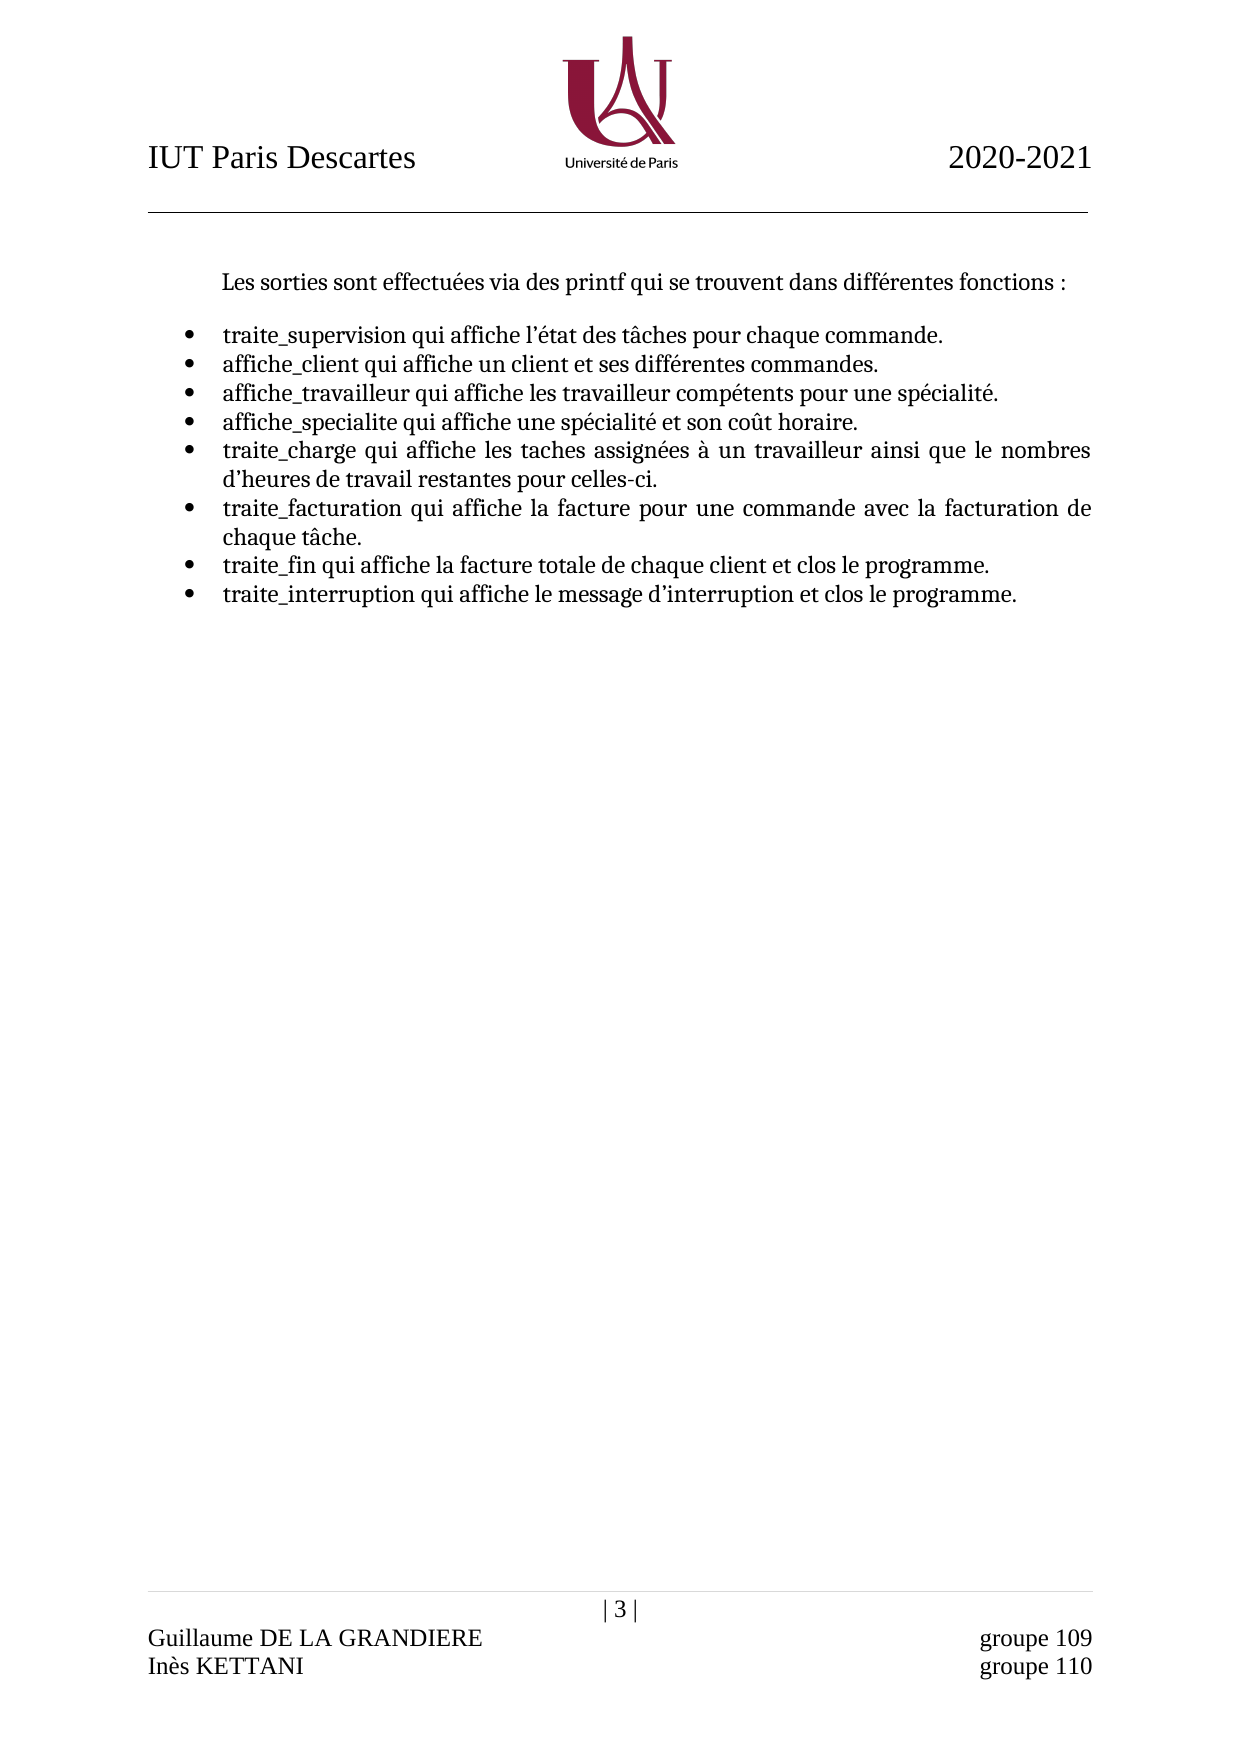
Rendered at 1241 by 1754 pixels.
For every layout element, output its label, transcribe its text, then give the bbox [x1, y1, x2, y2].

list affiche_client qui affiche un client et ses différentes commandes. [185, 350, 1093, 379]
list traite_interruption qui affiche le message d’interruption et clos le programme. [185, 580, 1093, 609]
text Les sorties sont effectuées via des printf qui se trouvent dans différentes fonctions : [148, 268, 1093, 296]
list traite_fin qui affiche la facture totale de chaque client et clos le programme. [185, 551, 1093, 580]
picture [553, 35, 687, 169]
list affiche_travailleur qui affiche les travailleur compétents pour une spécialité. [185, 379, 1093, 408]
list traite_charge qui affiche les taches assignées à un travailleur ainsi que le nombres d’heures de travail restantes pour celles-ci. [185, 436, 1093, 494]
list affiche_specialite qui affiche une spécialité et son coût horaire. [185, 408, 1093, 436]
list traite_supervision qui affiche l’état des tâches pour chaque commande. [185, 321, 1093, 350]
list traite_facturation qui affiche la facture pour une commande avec la facturation de chaque tâche. [185, 494, 1093, 551]
